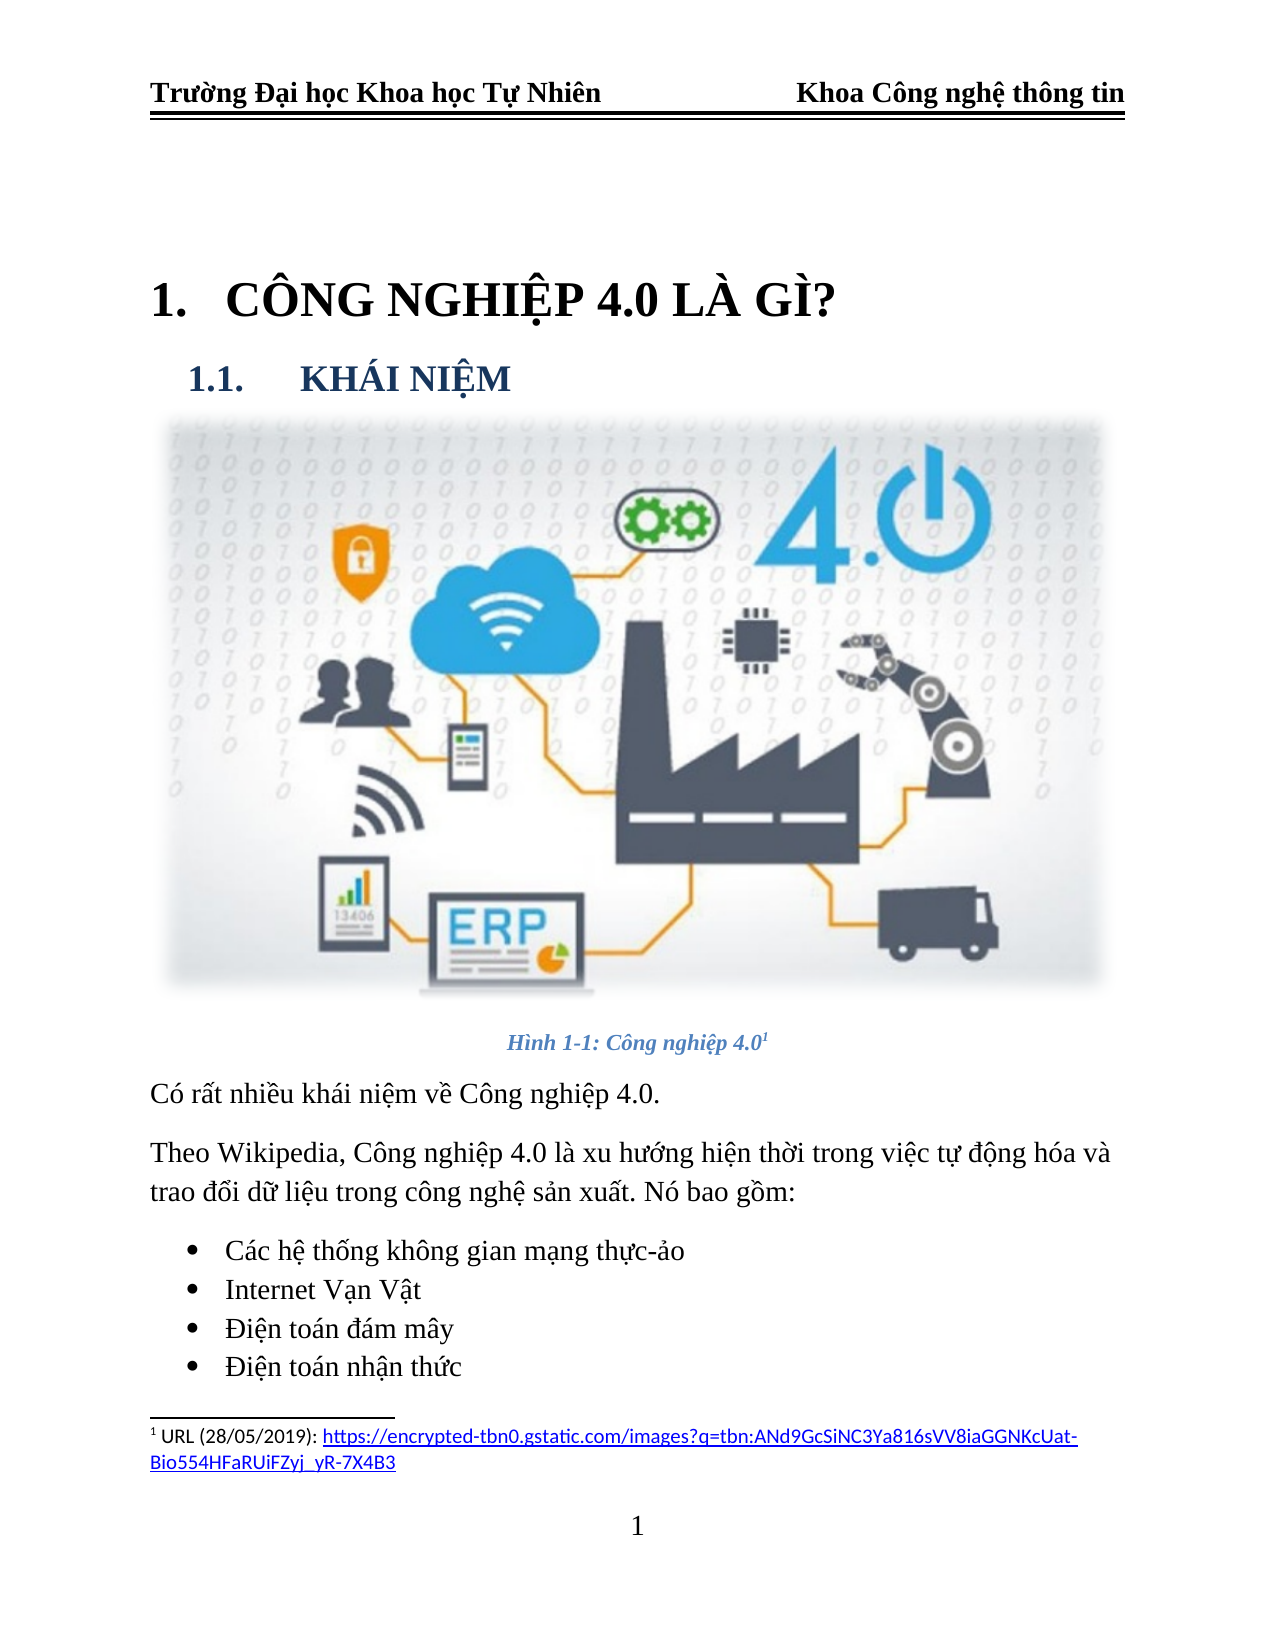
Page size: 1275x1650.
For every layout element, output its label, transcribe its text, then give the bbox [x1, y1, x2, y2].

list Điện toán đám mây [187, 1311, 1125, 1344]
text Hình 1-1: Công nghiệp 4.0 [150, 1029, 1125, 1055]
list Internet Vạn Vật [187, 1272, 1125, 1306]
subtitle khái niệm [187, 357, 1125, 400]
picture [180, 436, 1089, 973]
list Các hệ thống không gian mạng thực-ảo [187, 1233, 1125, 1267]
subtitle công nghiệp 4.0 là gì? [150, 270, 1125, 327]
text Có rất nhiều khái niệm về Công nghiệp 4.0. [150, 1076, 1125, 1110]
list Điện toán nhận thức [187, 1349, 1125, 1383]
text Theo Wikipedia, Công nghiệp 4.0 là xu hướng hiện thời trong việc tự động hóa và trao đổi dữ liệu trong công nghệ sản xuất. Nó bao gồm: [150, 1136, 1125, 1208]
